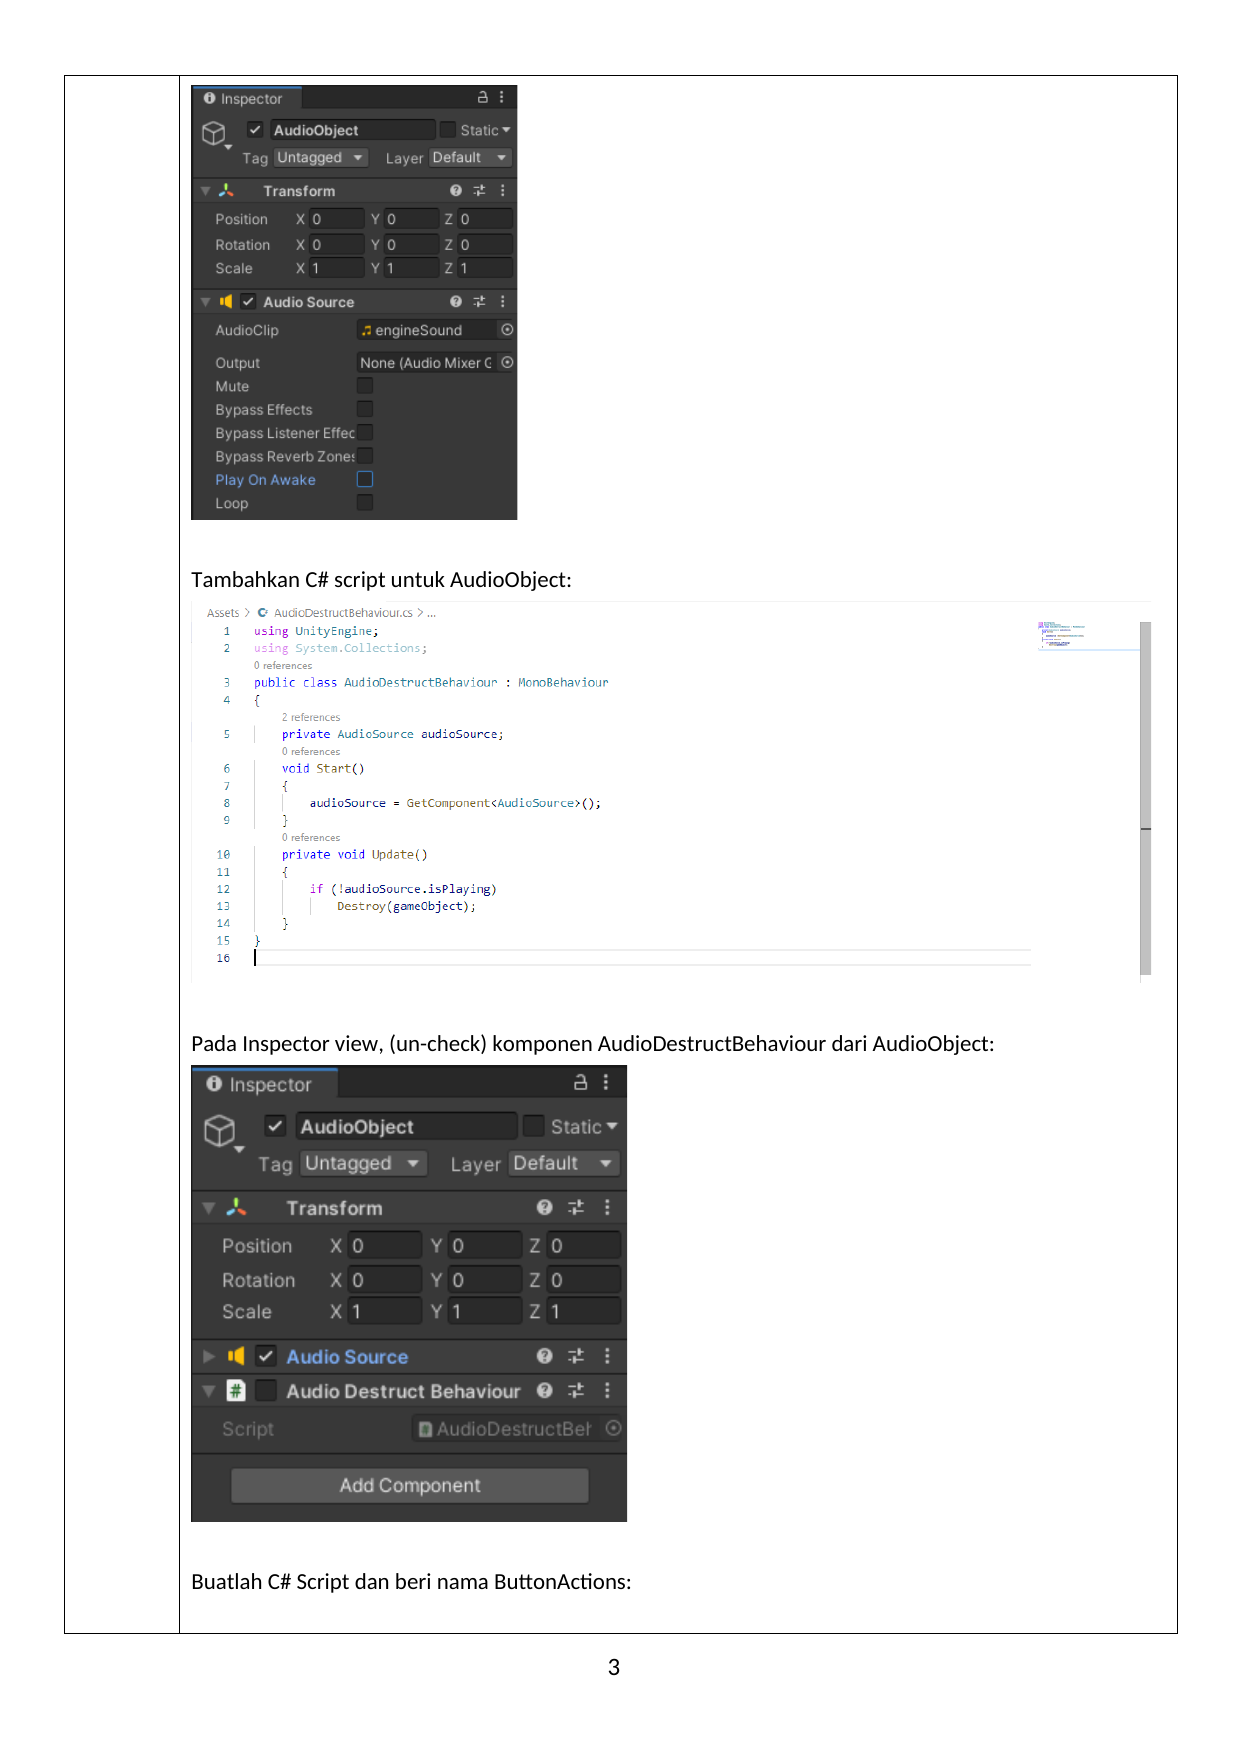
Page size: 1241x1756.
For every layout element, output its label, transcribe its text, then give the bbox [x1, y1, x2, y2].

picture [191, 601, 1152, 983]
picture [191, 1065, 628, 1522]
picture [191, 85, 518, 520]
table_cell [180, 76, 1177, 1632]
table_cell 1 [65, 76, 179, 1632]
